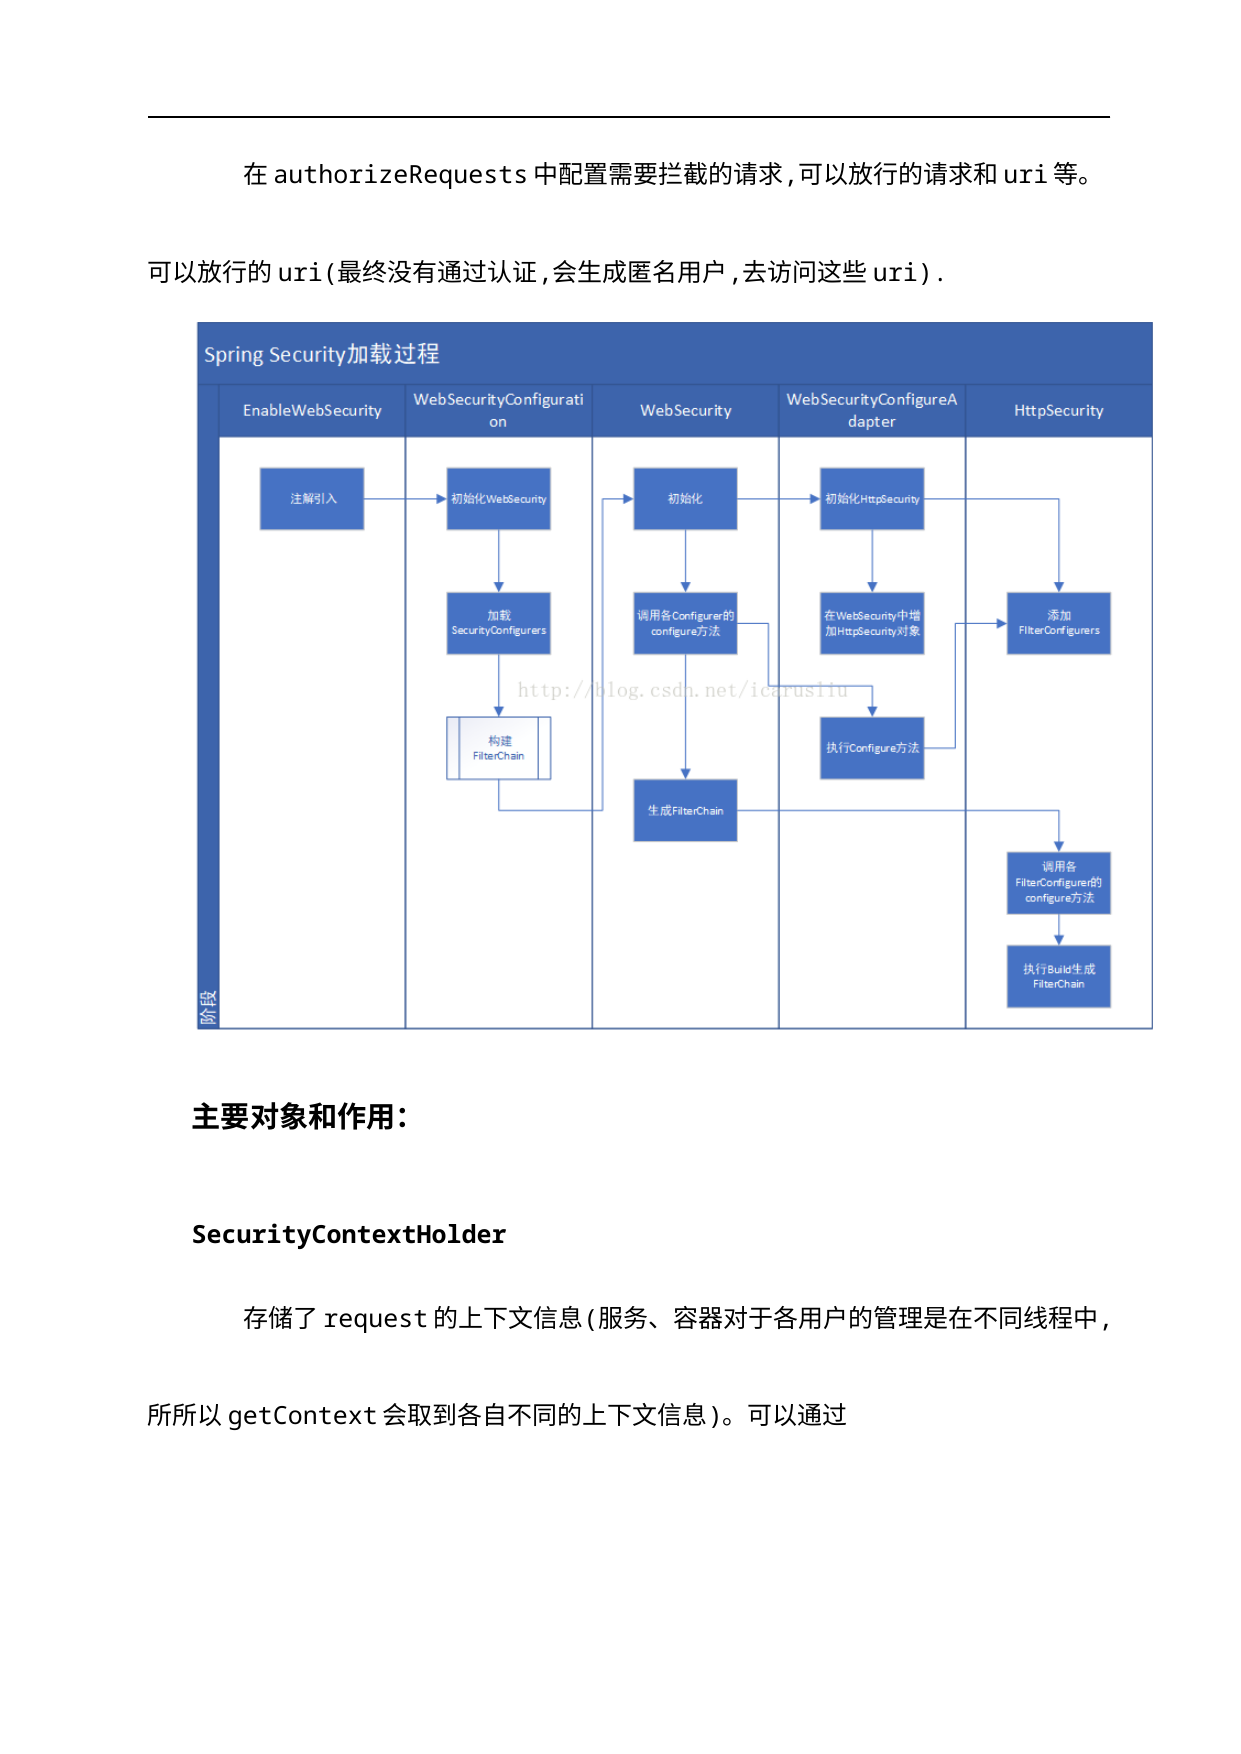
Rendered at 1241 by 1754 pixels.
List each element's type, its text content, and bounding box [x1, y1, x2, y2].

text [148, 1284, 1110, 1446]
subtitle SecurityContextHolder [148, 1201, 1110, 1266]
picture [191, 322, 1154, 1035]
text 在authorizeRequests中配置需要拦截的请求,可以放行的请求和uri等。可以放行的uri(最终没有通过认证,会生成匿名用户,去访问这些uri). [148, 140, 1110, 303]
subtitle 主要对象和作用： [148, 1082, 1110, 1147]
